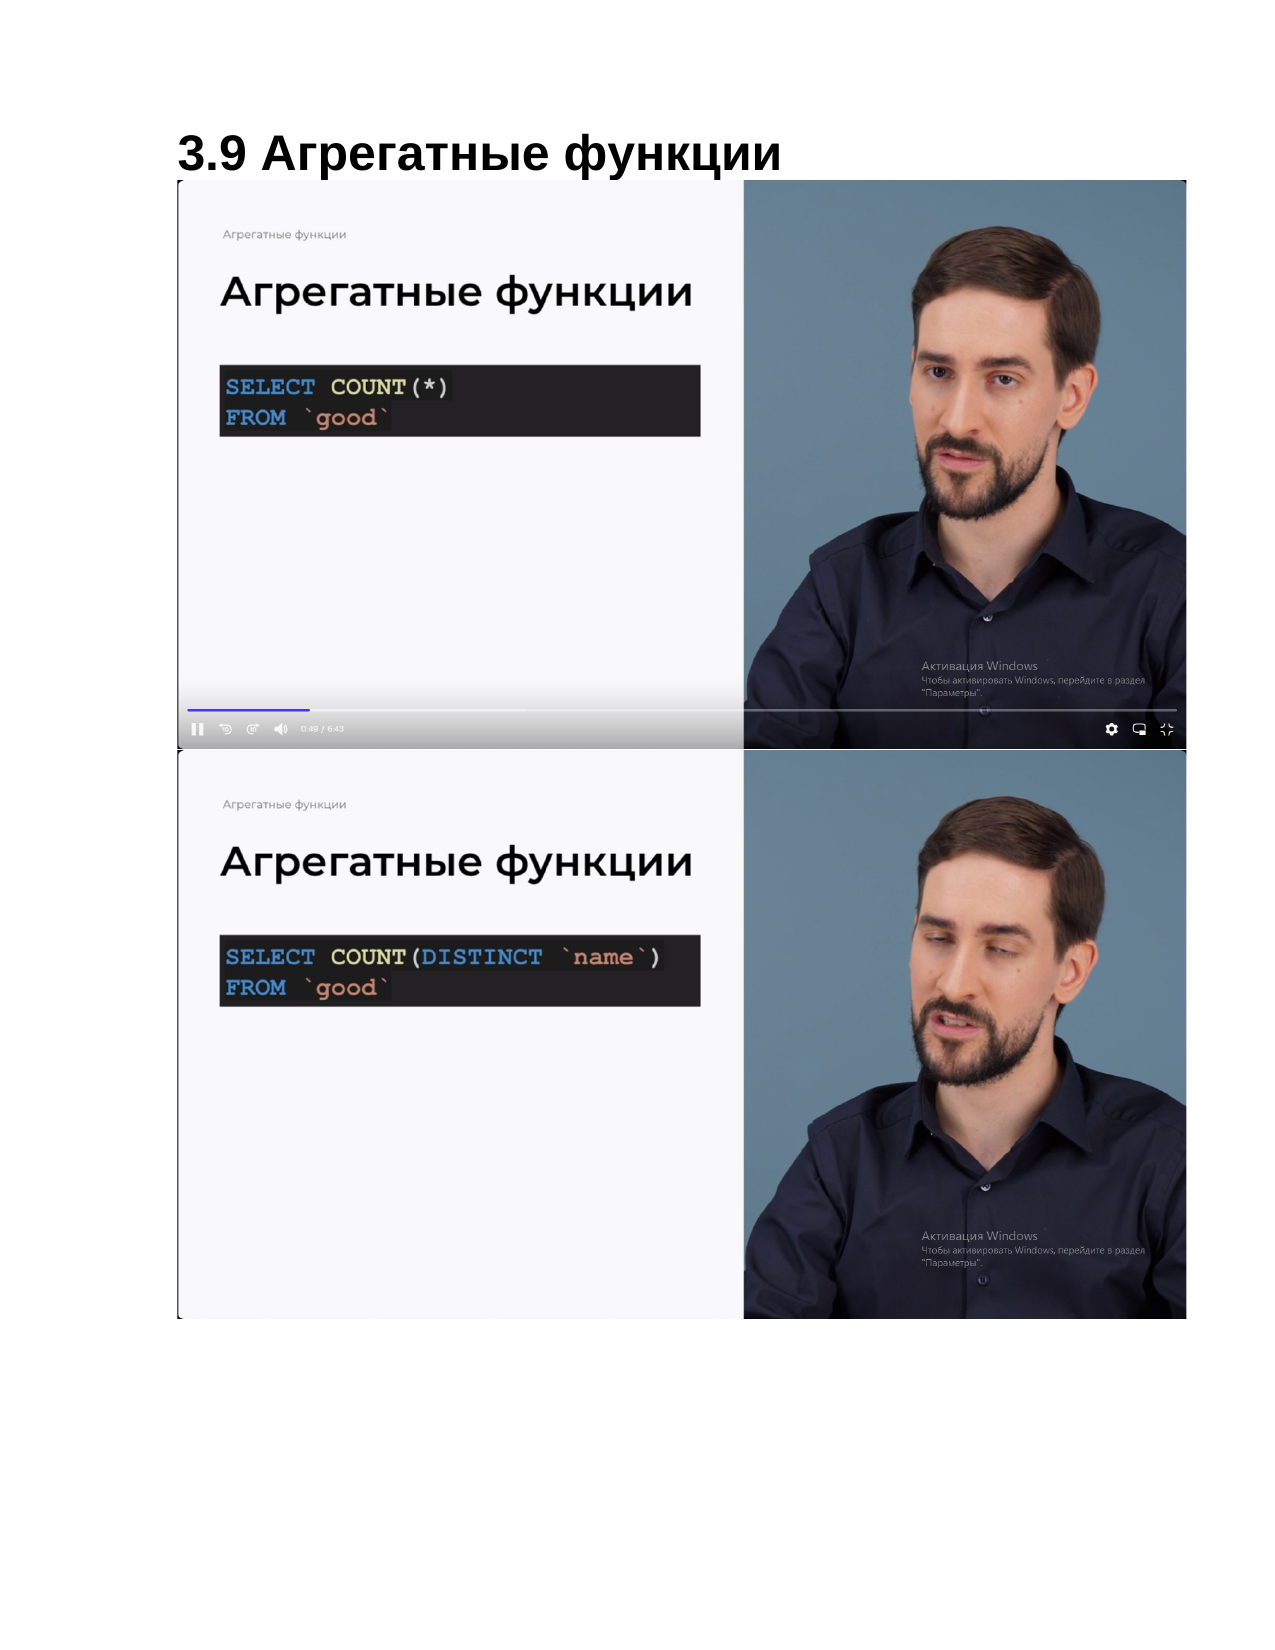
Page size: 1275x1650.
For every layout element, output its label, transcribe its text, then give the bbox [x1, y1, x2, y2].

picture [177, 750, 1187, 1319]
picture [177, 180, 1187, 749]
text 3.9 Агрегатные функции [177, 118, 1186, 180]
